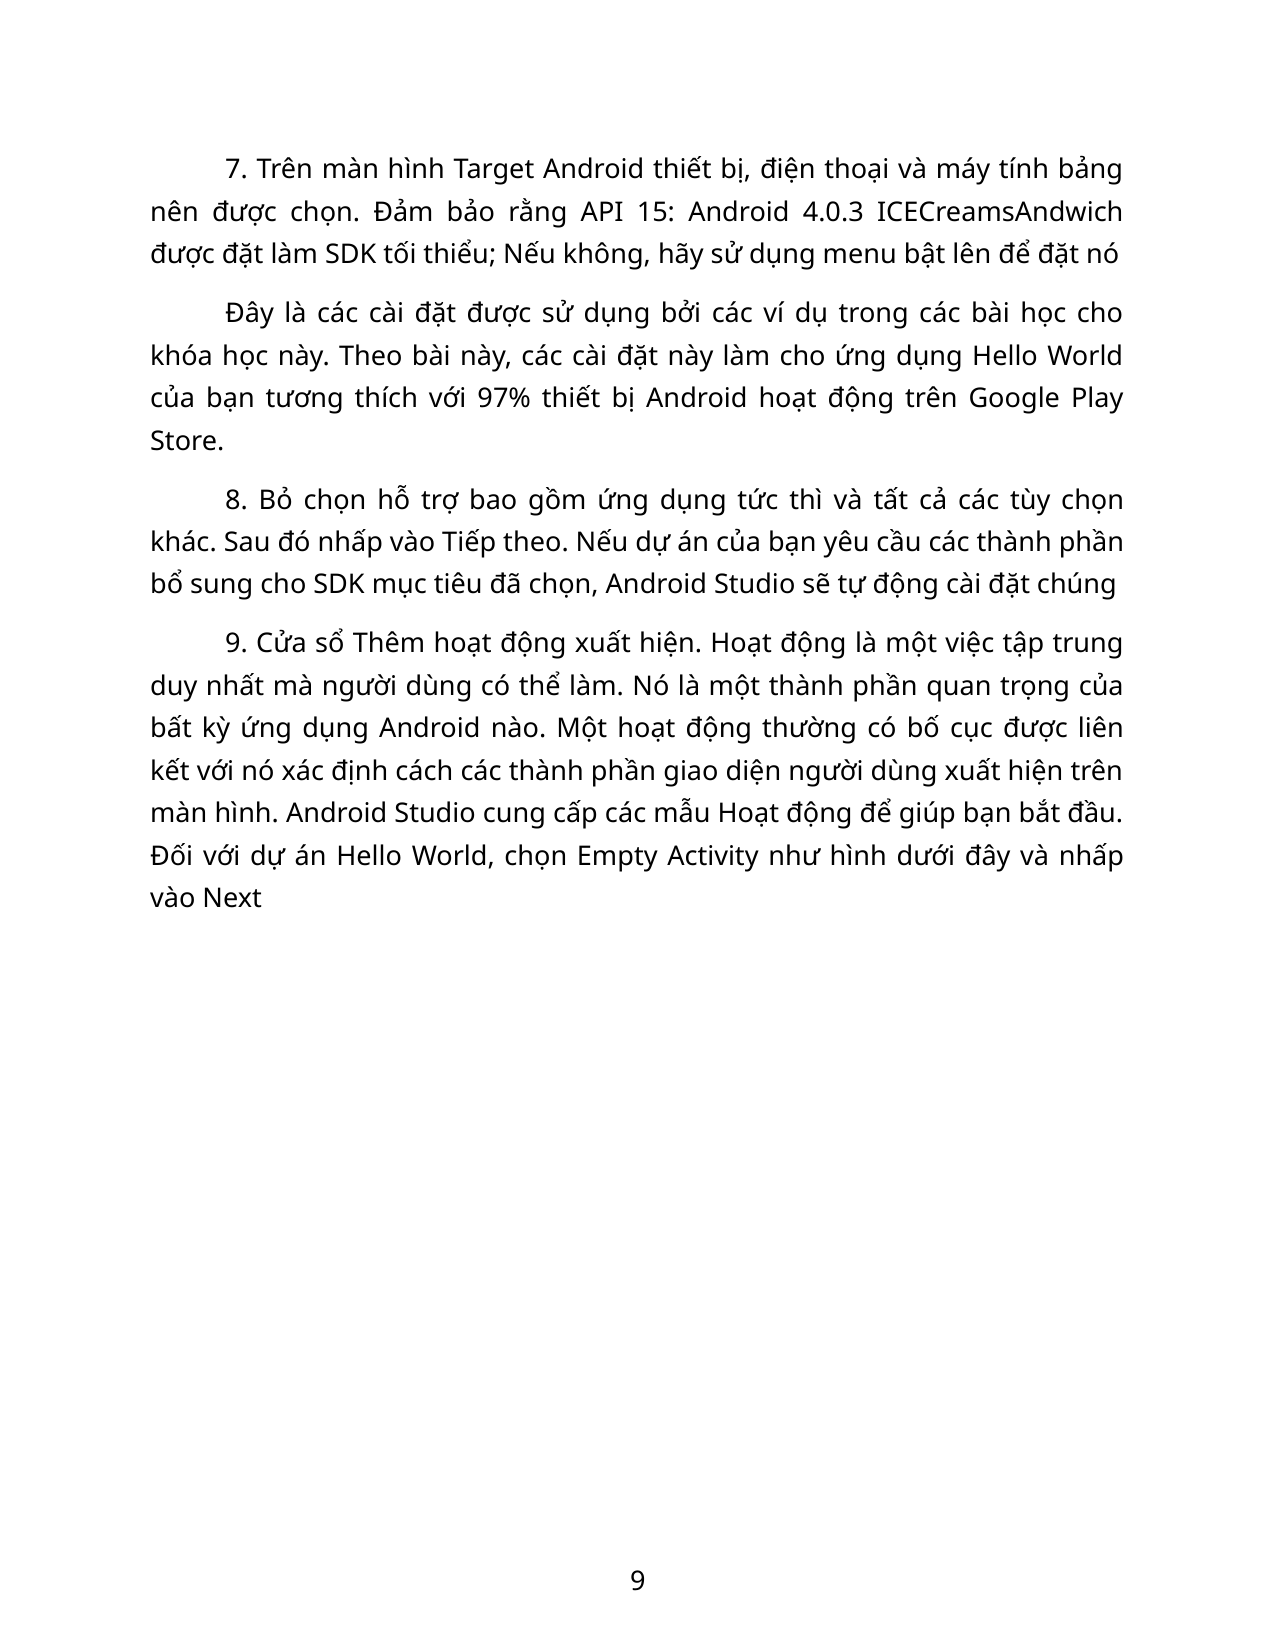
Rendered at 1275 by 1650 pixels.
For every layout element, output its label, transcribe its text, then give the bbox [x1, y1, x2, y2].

text 8. Bỏ chọn hỗ trợ bao gồm ứng dụng tức thì và tất cả các tùy chọn khác. Sau đó nhấp vào Tiếp theo. Nếu dự án của bạn yêu cầu các thành phần bổ sung cho SDK mục tiêu đã chọn, Android Studio sẽ tự động cài đặt chúng [150, 480, 1125, 602]
text Đây là các cài đặt được sử dụng bởi các ví dụ trong các bài học cho khóa học này. Theo bài này, các cài đặt này làm cho ứng dụng Hello World của bạn tương thích với 97% thiết bị Android hoạt động trên Google Play Store. [150, 294, 1125, 458]
text 9. Cửa sổ Thêm hoạt động xuất hiện. Hoạt động là một việc tập trung duy nhất mà người dùng có thể làm. Nó là một thành phần quan trọng của bất kỳ ứng dụng Android nào. Một hoạt động thường có bố cục được liên kết với nó xác định cách các thành phần giao diện người dùng xuất hiện trên màn hình. Android Studio cung cấp các mẫu Hoạt động để giúp bạn bắt đầu. Đối với dự án Hello World, chọn Empty Activity như hình dưới đây và nhấp vào Next [150, 624, 1125, 915]
text 7. Trên màn hình Target Android thiết bị, điện thoại và máy tính bảng nên được chọn. Đảm bảo rằng API 15: Android 4.0.3 ICECreamsAndwich được đặt làm SDK tối thiểu; Nếu không, hãy sử dụng menu bật lên để đặt nó [150, 150, 1125, 272]
